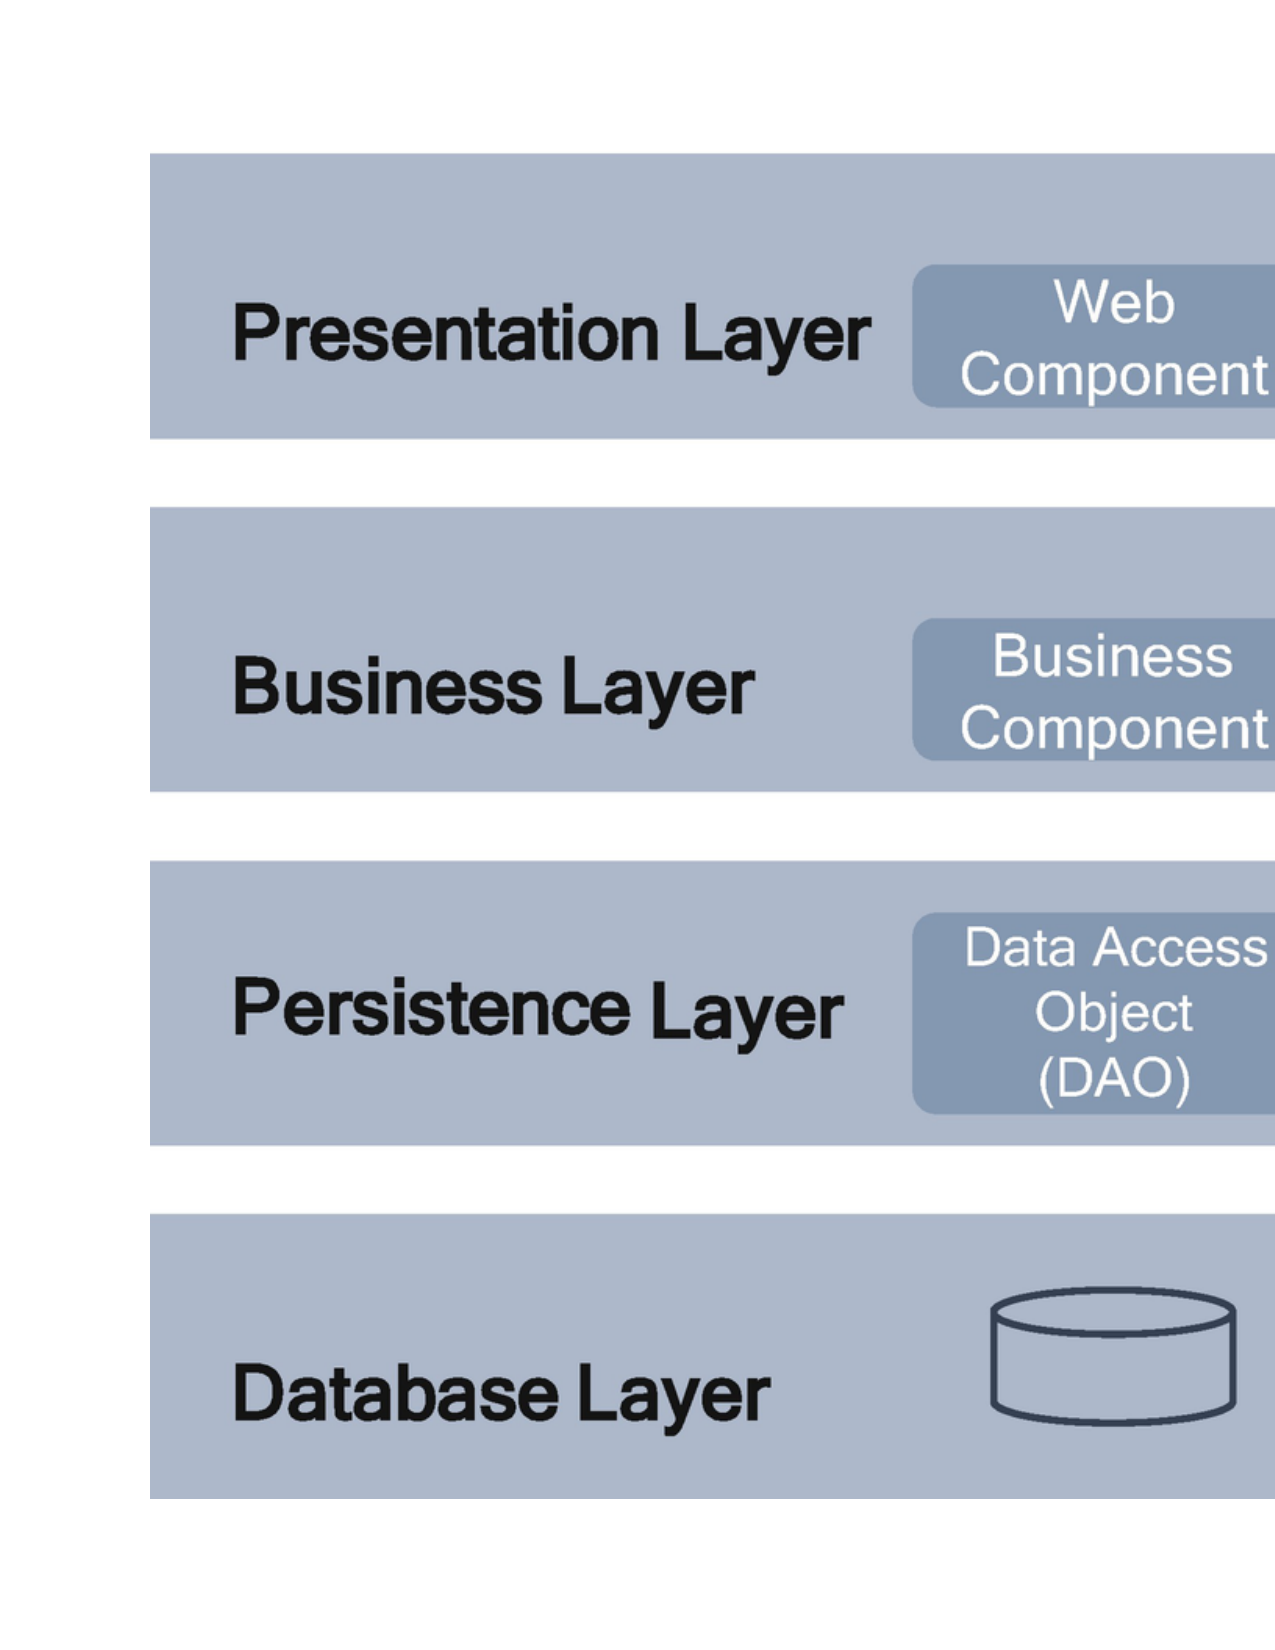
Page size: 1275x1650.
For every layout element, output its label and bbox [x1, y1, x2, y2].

picture [150, 150, 1275, 1499]
